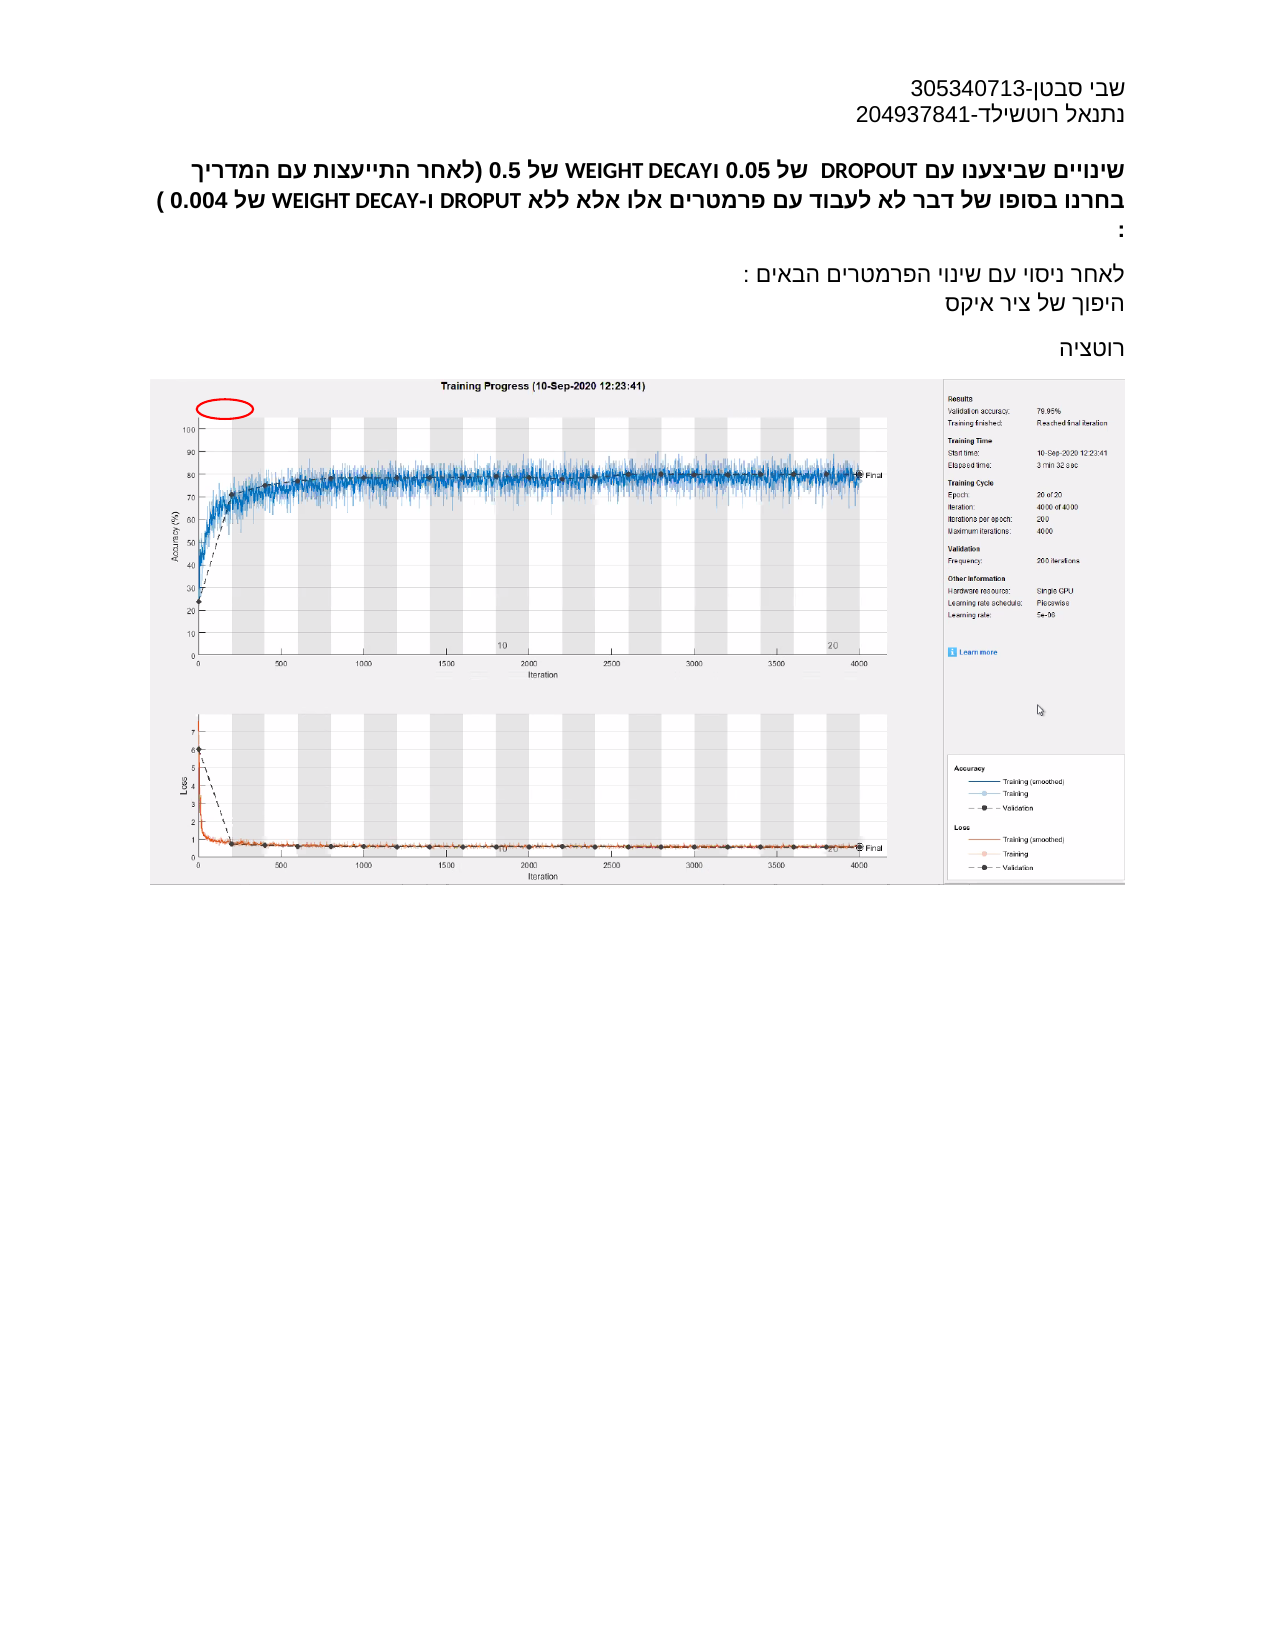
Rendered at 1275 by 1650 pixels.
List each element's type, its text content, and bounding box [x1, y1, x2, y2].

text שינויים שביצענו עם DROPOUT של 0.05 וWEIGHT DECAY של 0.5 (לאחר התייעצות עם המדריך בחרנו בסופו של דבר לא לעבוד עם פרמטרים אלו אלא ללא DROPUT ו-WEIGHT DECAY של 0.004 ) : [150, 156, 1125, 242]
text רוטציה [150, 334, 1125, 361]
text לאחר ניסוי עם שינוי הפרמטרים הבאים : היפוך של ציר איקס [150, 261, 1125, 316]
picture [150, 379, 1125, 885]
